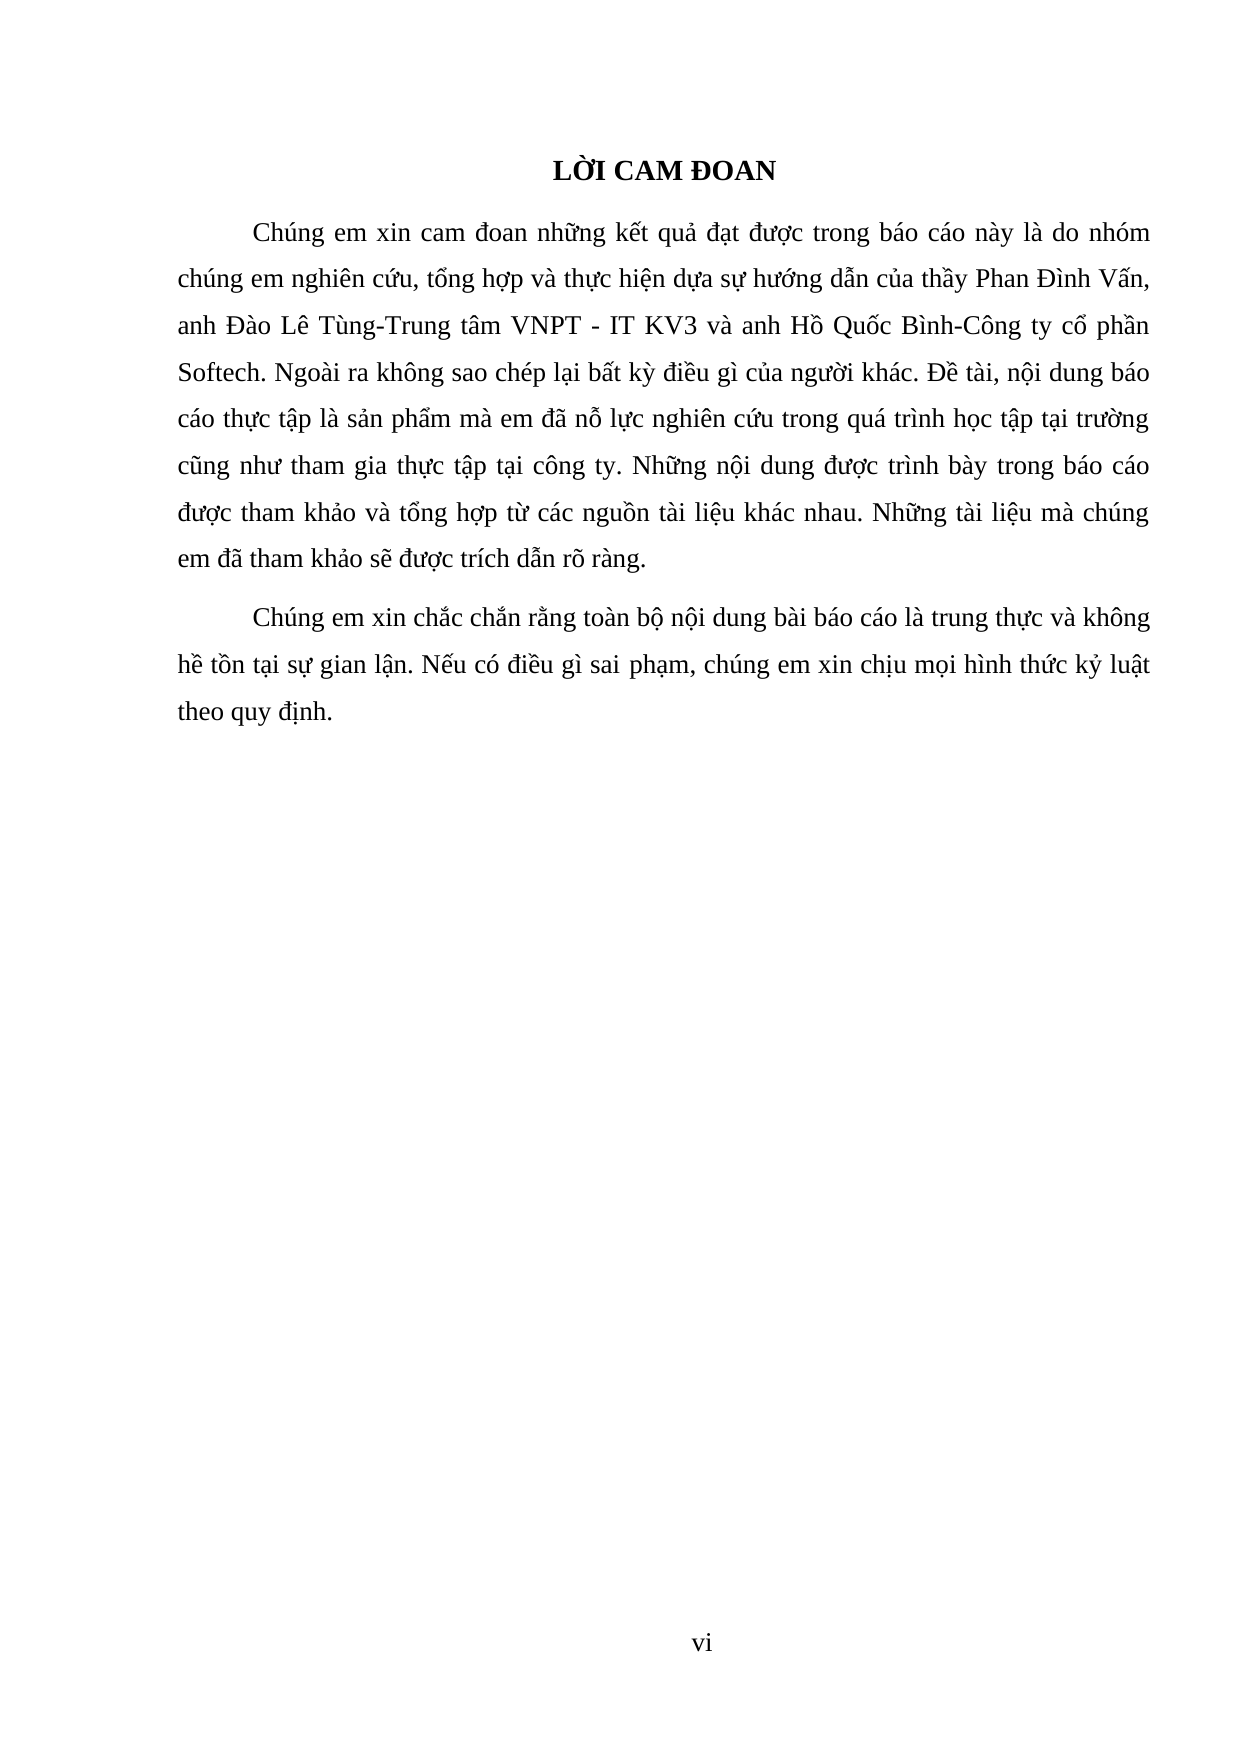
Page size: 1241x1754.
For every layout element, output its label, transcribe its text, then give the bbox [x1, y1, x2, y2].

text Chúng em xin cam đoan những kết quả đạt được trong báo cáo này là do nhóm chúng em nghiên cứu, tổng hợp và thực hiện dựa sự hướng dẫn của thầy Phan Đình Vấn, anh Đào Lê Tùng-Trung tâm VNPT - IT KV3 và anh Hồ Quốc Bình-Công ty cổ phần Softech. Ngoài ra không sao chép lại bất kỳ điều gì của người khác. Đề tài, nội dung báo cáo thực tập là sản phẩm mà em đã nỗ lực nghiên cứu trong quá trình học tập tại trường cũng như tham gia thực tập tại công ty. Những nội dung được trình bày trong báo cáo được tham khảo và tổng hợp từ các nguồn tài liệu khác nhau. Những tài liệu mà chúng em đã tham khảo sẽ được trích dẫn rõ ràng. [177, 216, 1152, 573]
subtitle LỜI CAM ĐOAN [177, 153, 1152, 186]
text Chúng em xin chắc chắn rằng toàn bộ nội dung bài báo cáo là trung thực và không hề tồn tại sự gian lận. Nếu có điều gì sai phạm, chúng em xin chịu mọi hình thức kỷ luật theo quy định. [177, 602, 1152, 726]
